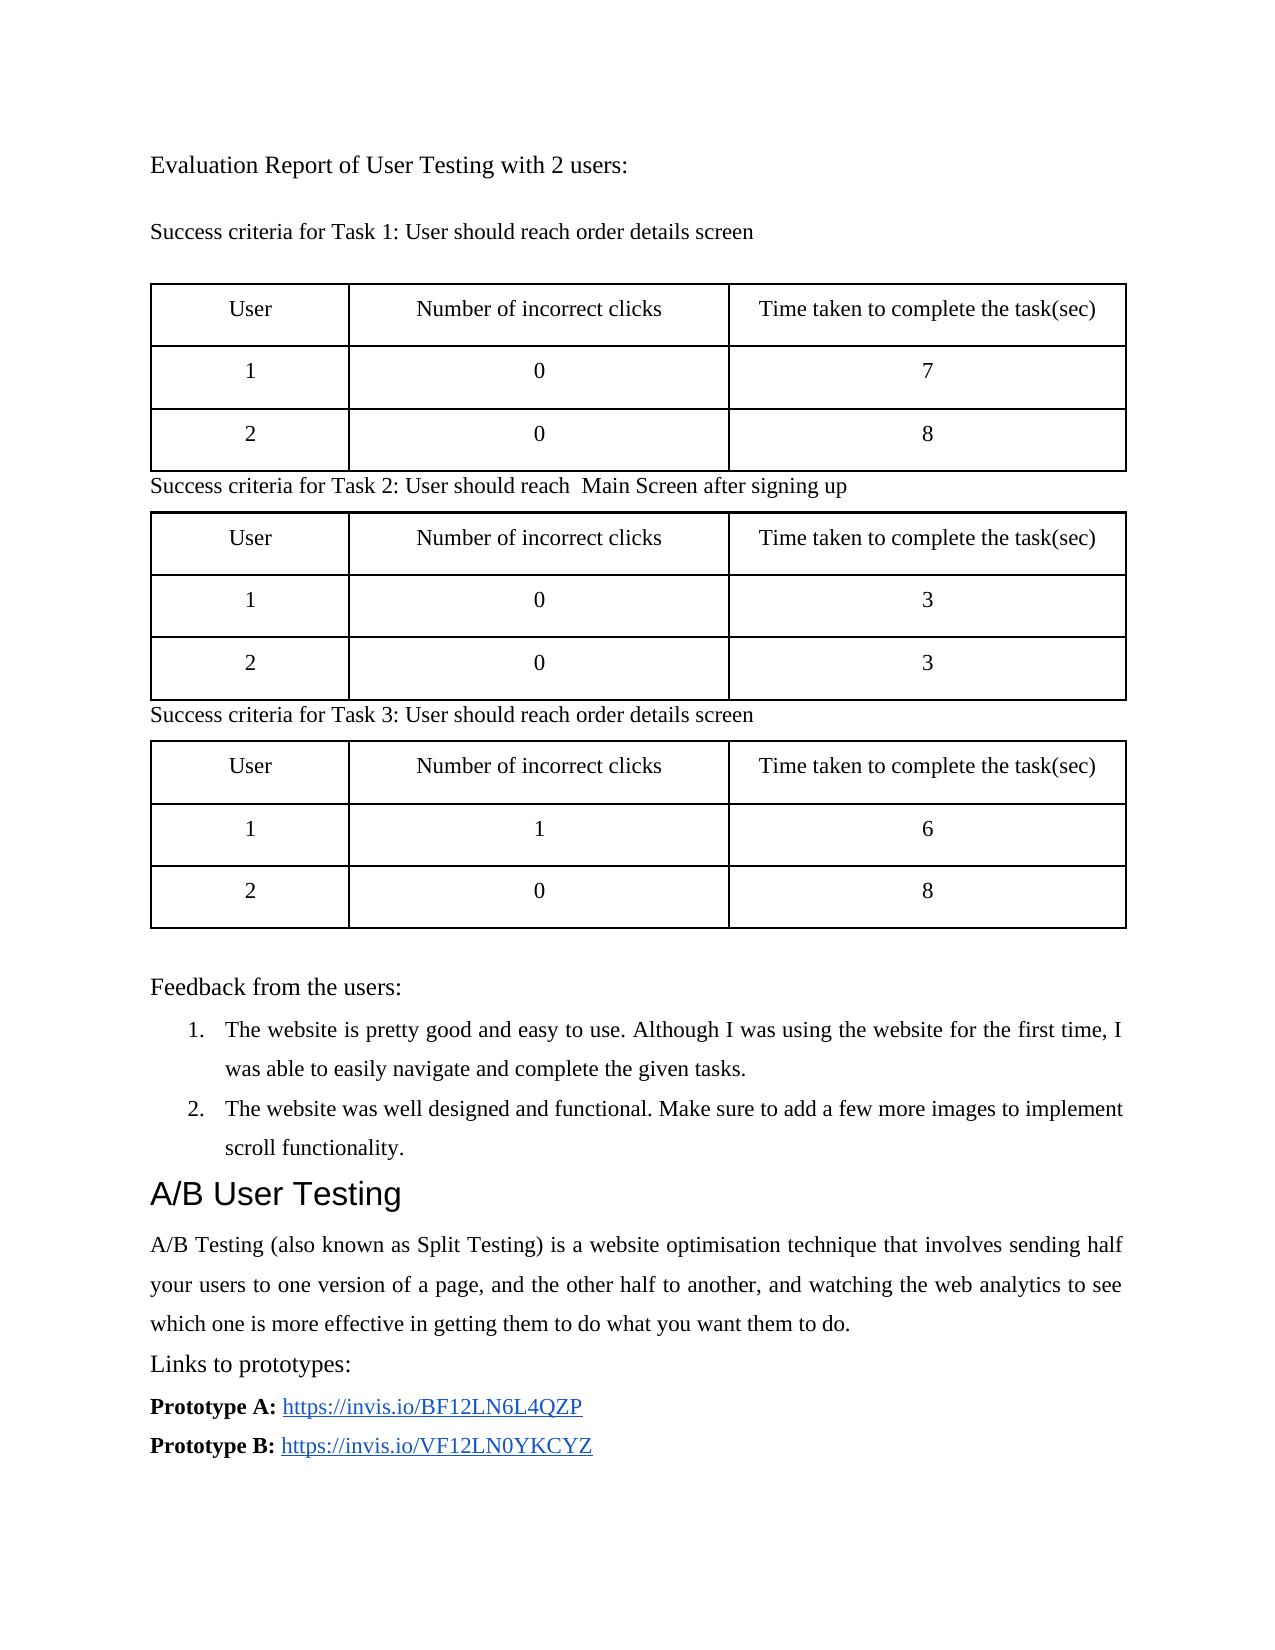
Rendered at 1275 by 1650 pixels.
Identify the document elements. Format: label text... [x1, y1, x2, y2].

table_header User [152, 514, 348, 574]
table_cell 8 [730, 867, 1125, 927]
text Evaluation Report of User Testing with 2 users: [150, 150, 1125, 179]
text Success criteria for Task 1: User should reach order details screen [150, 218, 1125, 244]
text Prototype B: https://invis.io/VF12LN0YKCYZ [150, 1432, 1125, 1458]
text Feedback from the users: [150, 972, 1125, 1001]
text Prototype A: https://invis.io/BF12LN6L4QZP [150, 1393, 1125, 1419]
table_cell 6 [730, 805, 1125, 865]
list The website was well designed and functional. Make sure to add a few more images to implement scroll functionality. [187, 1094, 1125, 1160]
table_cell 7 [730, 347, 1125, 407]
table_cell 2 [152, 410, 348, 470]
table_cell 0 [350, 638, 728, 698]
table_header Number of incorrect clicks [350, 285, 728, 345]
text Success criteria for Task 2: User should reach Main Screen after signing up [150, 472, 1125, 498]
list The website is pretty good and easy to use. Although I was using the website for the first time, I was able to easily navigate and complete the given tasks. [187, 1016, 1125, 1081]
table_cell 2 [152, 867, 348, 927]
table_header User [152, 742, 348, 802]
text Success criteria for Task 3: User should reach order details screen [150, 701, 1125, 727]
table_cell 8 [730, 410, 1125, 470]
table_header Number of incorrect clicks [350, 514, 728, 574]
table_header User [152, 285, 348, 345]
text A/B Testing (also known as Split Testing) is a website optimisation technique that involves sending half your users to one version of a page, and the other half to another, and watching the web analytics to see which one is more effective in getting them to do what you want them to do. [150, 1231, 1125, 1336]
table_cell 3 [730, 576, 1125, 636]
table_header Time taken to complete the task(sec) [730, 514, 1125, 574]
table_cell 1 [350, 805, 728, 865]
table_cell 3 [730, 638, 1125, 698]
table_header Time taken to complete the task(sec) [730, 285, 1125, 345]
text Links to prototypes: [150, 1349, 1125, 1378]
table_cell 0 [350, 347, 728, 407]
table_cell 1 [152, 576, 348, 636]
table_header Number of incorrect clicks [350, 742, 728, 802]
subtitle A/B User Testing [150, 1173, 1125, 1212]
table_cell 0 [350, 867, 728, 927]
table_header Time taken to complete the task(sec) [730, 742, 1125, 802]
table_cell 0 [350, 410, 728, 470]
table_cell 2 [152, 638, 348, 698]
table_cell 1 [152, 805, 348, 865]
table_cell 0 [350, 576, 728, 636]
table_cell 1 [152, 347, 348, 407]
